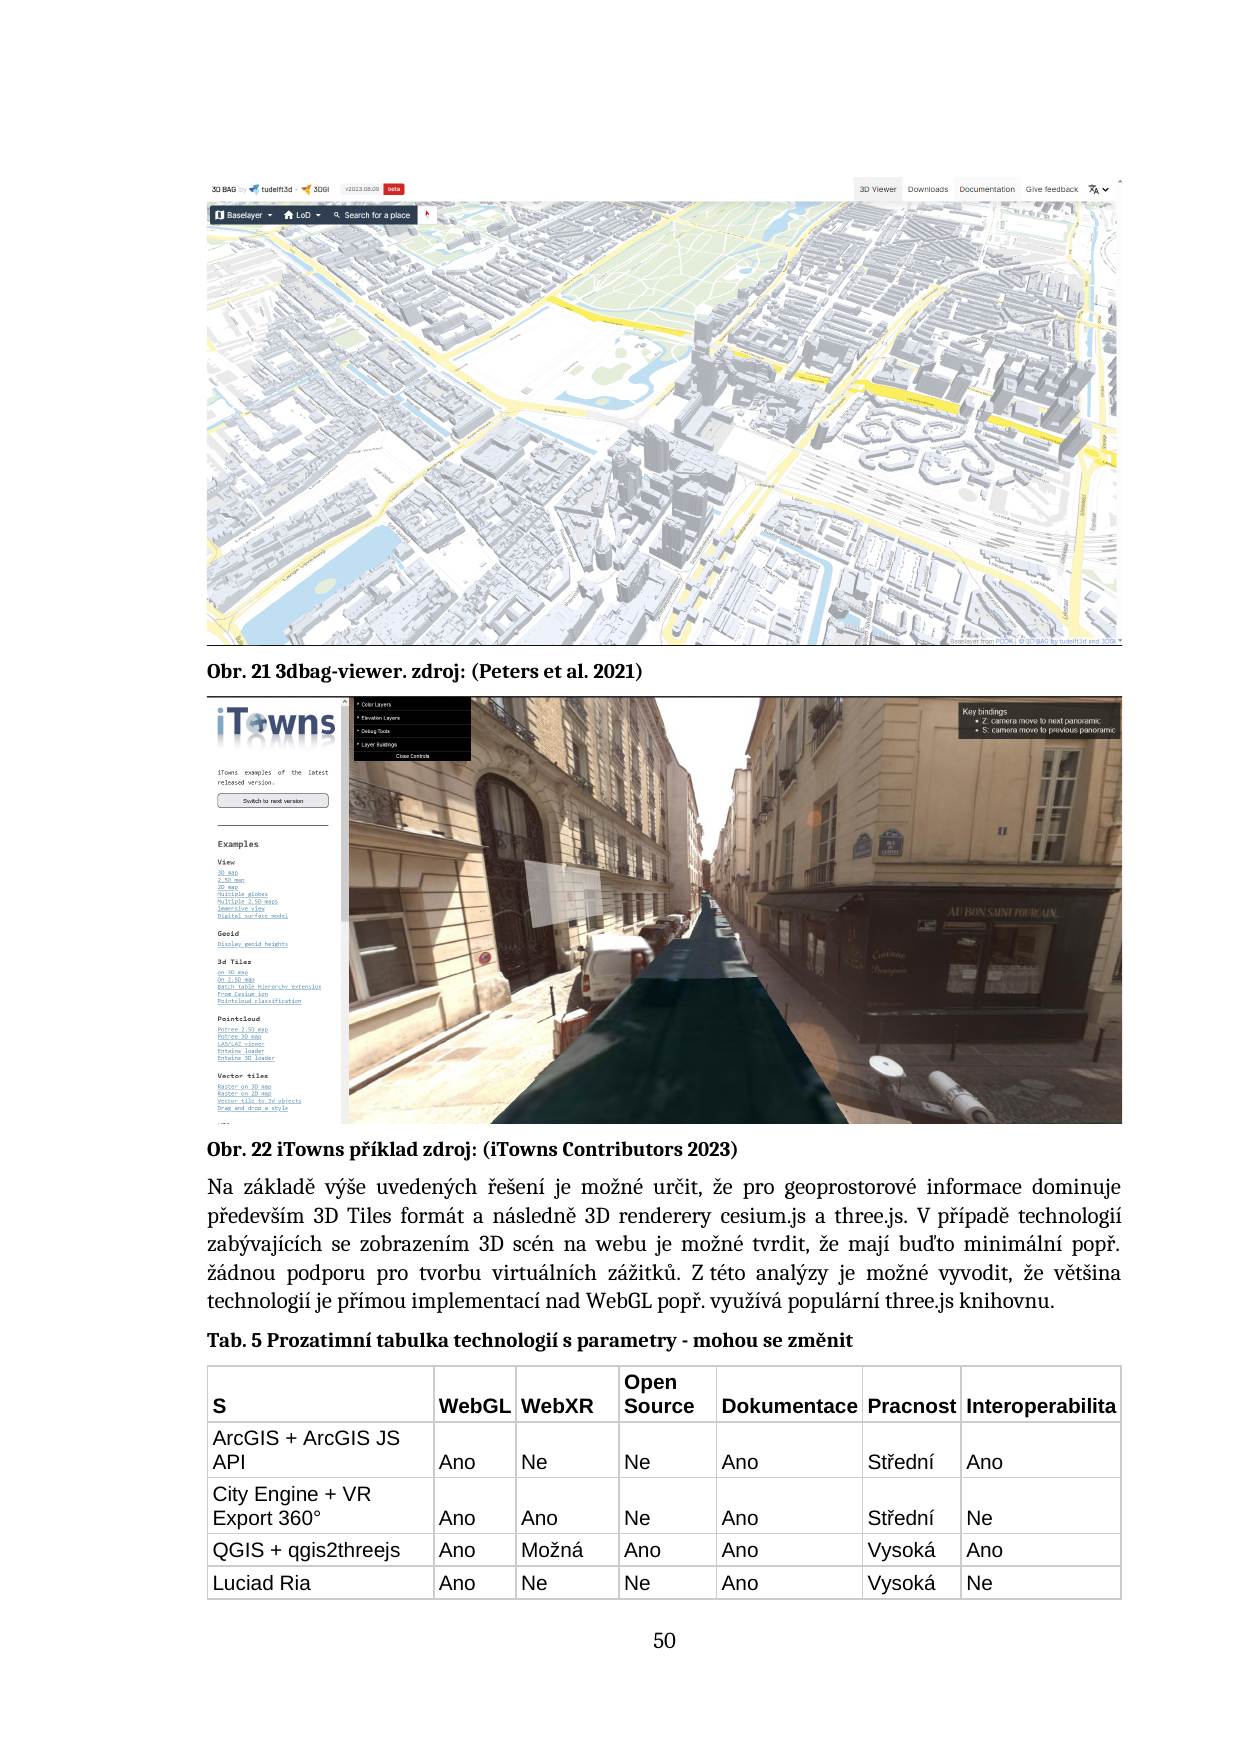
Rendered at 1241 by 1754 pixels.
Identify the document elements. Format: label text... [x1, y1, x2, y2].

table_cell Ne [620, 1423, 716, 1477]
table_cell Ne [620, 1567, 716, 1598]
table_cell Ano [435, 1567, 515, 1598]
table_header Pracnost [863, 1367, 960, 1421]
picture [206, 177, 1123, 646]
table_cell Ano [620, 1534, 716, 1565]
table_header WebXR [517, 1367, 618, 1421]
table_header Interoperabilita [962, 1367, 1120, 1421]
table_cell Ano [717, 1478, 862, 1532]
table_cell Střední [863, 1423, 960, 1477]
table_cell ArcGIS + ArcGIS JS API [208, 1423, 433, 1477]
table_cell Ne [517, 1423, 618, 1477]
text Na základě výše uvedených řešení je možné určit, že pro geoprostorové informace dominuje především 3D Tiles formát a následně 3D renderery cesium.js a three.js. V případě technologií zabývajících se zobrazením 3D scén na webu je možné tvrdit, že mají buďto minimální popř. žádnou podporu pro tvorbu virtuálních zážitků. Z této analýzy je možné vyvodit, že většina technologií je přímou implementací nad WebGL popř. využívá populární three.js knihovnu. [207, 1174, 1122, 1314]
table_cell Ano [517, 1478, 618, 1532]
table_cell Ano [962, 1534, 1120, 1565]
table_cell Ano [435, 1534, 515, 1565]
table_cell Ano [435, 1478, 515, 1532]
table_cell Ne [620, 1478, 716, 1532]
text Obr. 21 3dbag-viewer. zdroj: (Peters et al. 2021) [207, 660, 1122, 684]
table_cell Vysoká [863, 1567, 960, 1598]
table_cell Vysoká [863, 1534, 960, 1565]
table_cell Luciad Ria [208, 1567, 433, 1598]
text Obr. 22 iTowns příklad zdroj: (iTowns Contributors 2023) [207, 1138, 1122, 1162]
table_header Dokumentace [717, 1367, 862, 1421]
table_cell Ano [717, 1423, 862, 1477]
text Tab. 5 Prozatimní tabulka technologií s parametry - mohou se změnit [207, 1329, 1122, 1353]
table_cell Ne [517, 1567, 618, 1598]
table_cell Ano [717, 1534, 862, 1565]
table_header WebGL [435, 1367, 515, 1421]
table_cell QGIS + qgis2threejs [208, 1534, 433, 1565]
table_cell Možná [517, 1534, 618, 1565]
table_cell Ano [962, 1423, 1120, 1477]
table_cell Ano [717, 1567, 862, 1598]
table_cell Ne [962, 1567, 1120, 1598]
table_cell Ne [962, 1478, 1120, 1532]
table_header S [208, 1367, 433, 1421]
table_cell Střední [863, 1478, 960, 1532]
picture [206, 696, 1123, 1124]
table_cell City Engine + VR Export 360° [208, 1478, 433, 1532]
table_header Open Source [620, 1367, 716, 1421]
table_cell Ano [435, 1423, 515, 1477]
